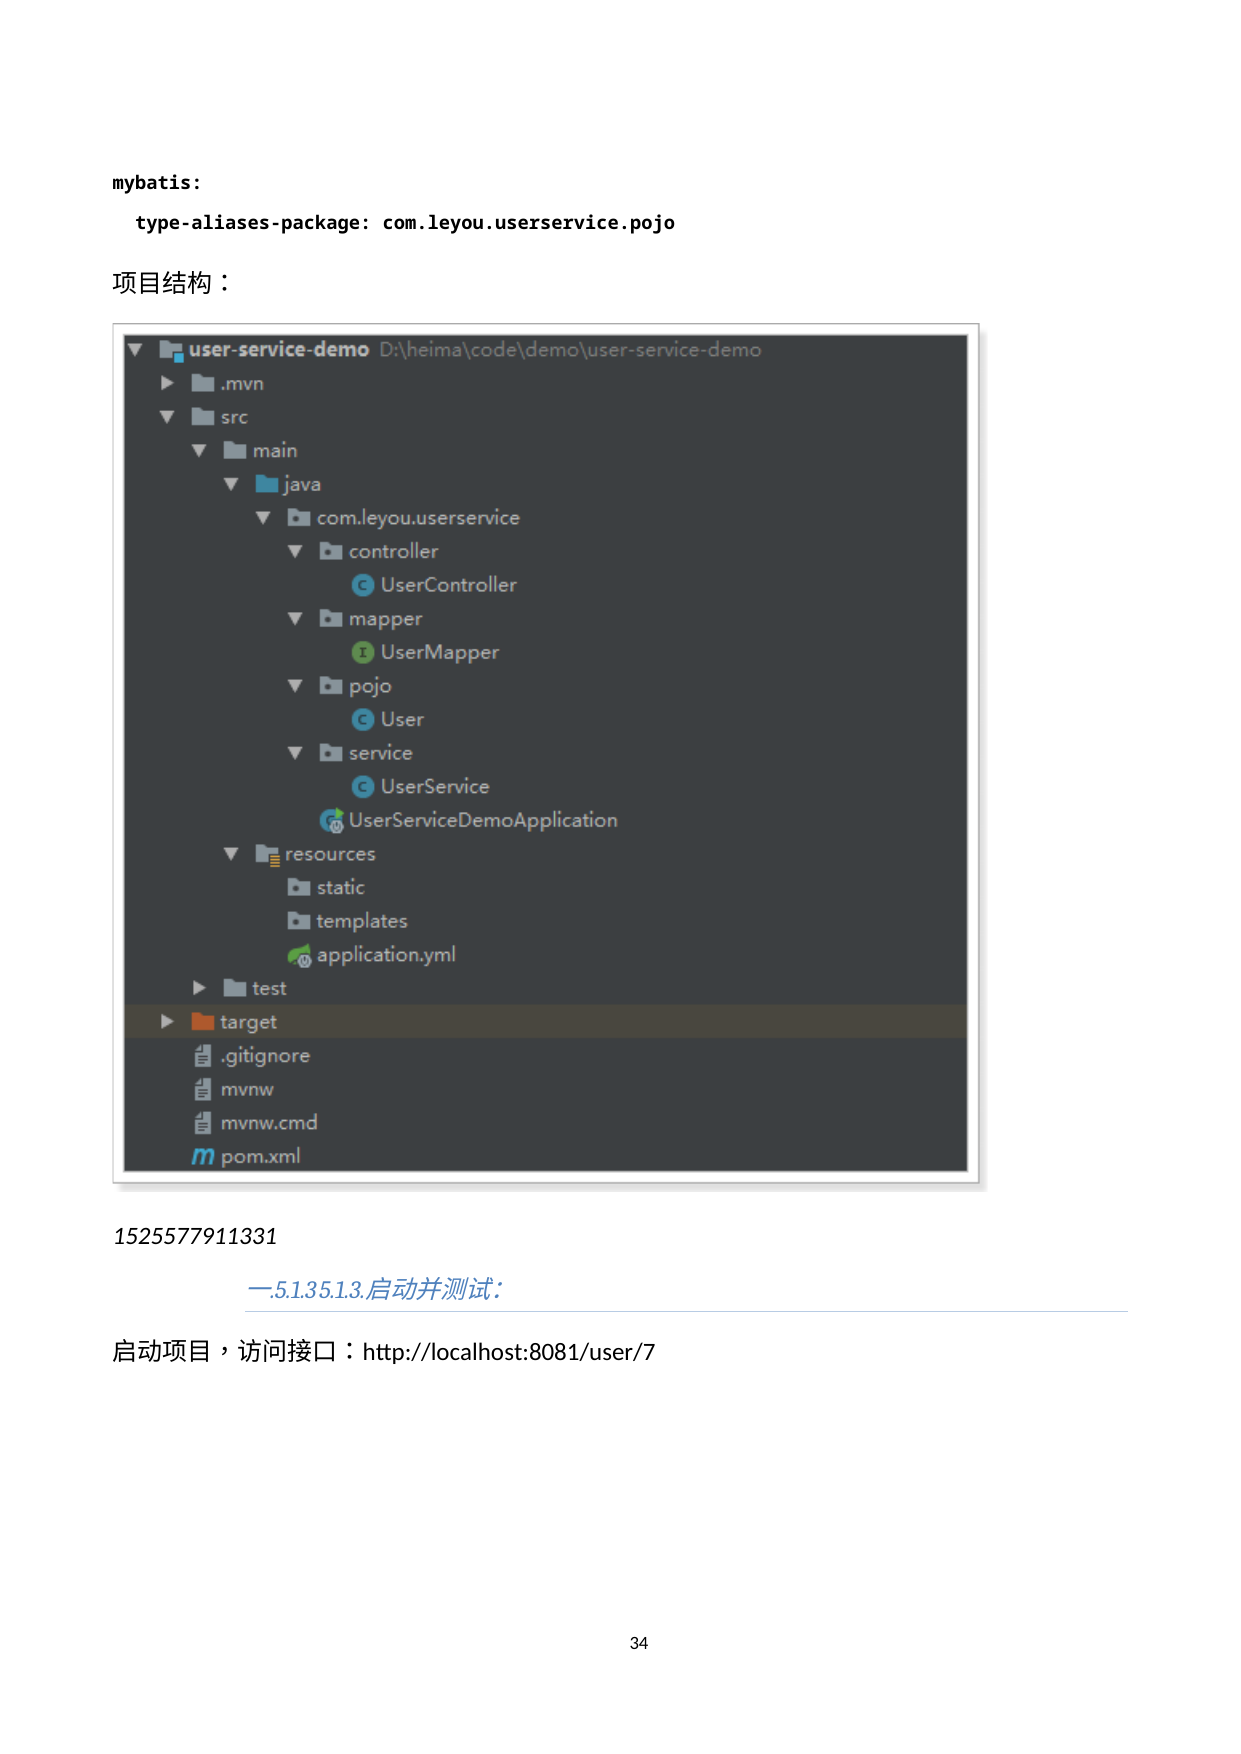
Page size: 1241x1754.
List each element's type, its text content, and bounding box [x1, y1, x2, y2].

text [112, 163, 1128, 242]
subtitle 5.1.3.启动并测试： [245, 1267, 1128, 1311]
text 启动项目，访问接口：http://localhost:8081/user/7 [112, 1331, 1128, 1371]
text 1525577911331 [112, 1215, 1128, 1255]
picture [112, 323, 988, 1192]
text 项目结构： [112, 263, 1128, 302]
